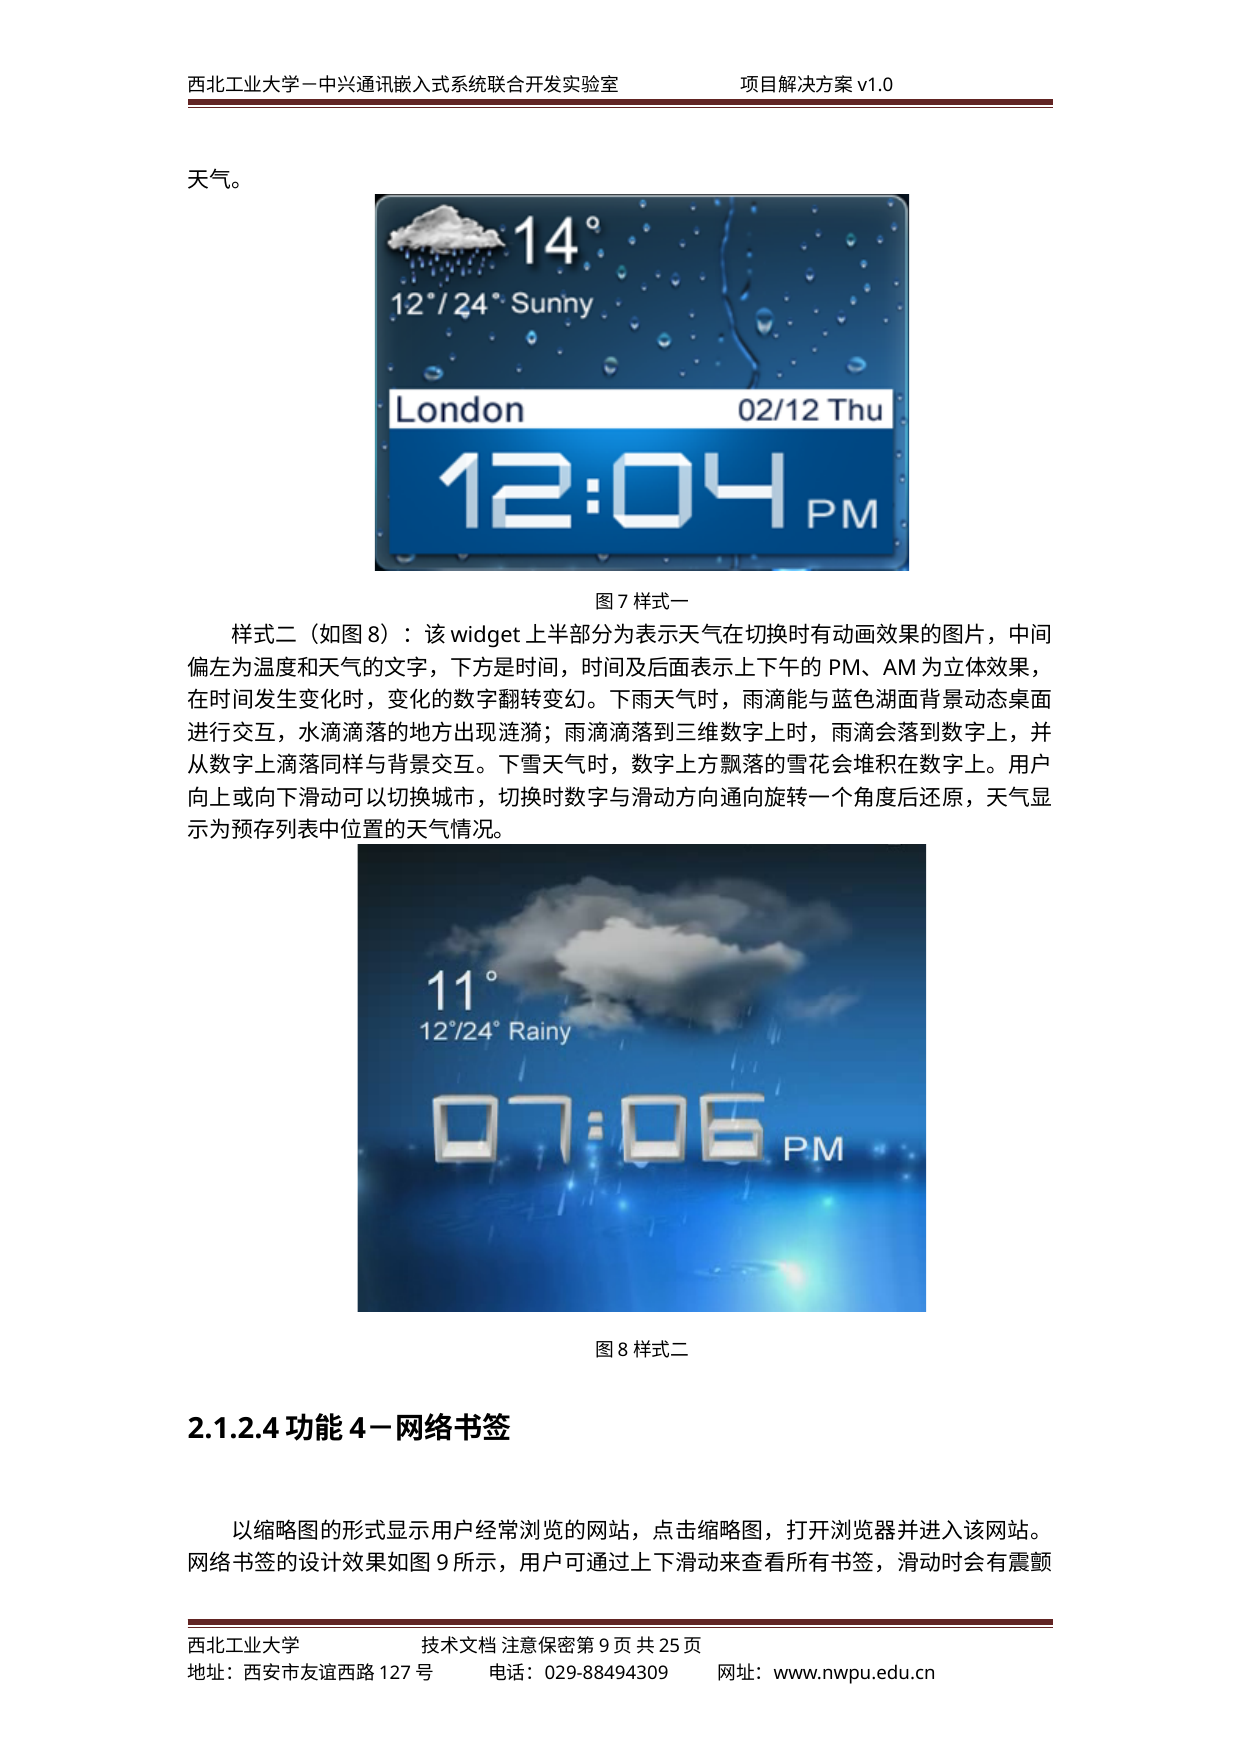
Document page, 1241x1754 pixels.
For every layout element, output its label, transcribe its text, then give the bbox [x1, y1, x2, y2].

picture [374, 194, 910, 571]
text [187, 1512, 1053, 1577]
picture [357, 844, 927, 1312]
text 样式二（如图8）：该widget上半部分为表示天气在切换时有动画效果的图片，中间偏左为温度和天气的文字，下方是时间，时间及后面表示上下午的PM、AM为立体效果，在时间发生变化时，变化的数字翻转变幻。下雨天气时，雨滴能与蓝色湖面背景动态桌面进行交互，水滴滴落的地方出现涟漪；雨滴滴落到三维数字上时，雨滴会落到数字上，并从数字上滴落同样与背景交互。下雪天气时，数字上方飘落的雪花会堆积在数字上。用户向上或向下滑动可以切换城市，切换时数字与滑动方向通向旋转一个角度后还原，天气显示为预存列表中位置的天气情况。 [187, 617, 1053, 844]
text 图7 样式一 [187, 584, 1053, 617]
subtitle 2.1.2.4功能4－网络书签 [187, 1394, 1053, 1459]
text 图8 样式二 [187, 1332, 1053, 1364]
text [187, 162, 1053, 194]
